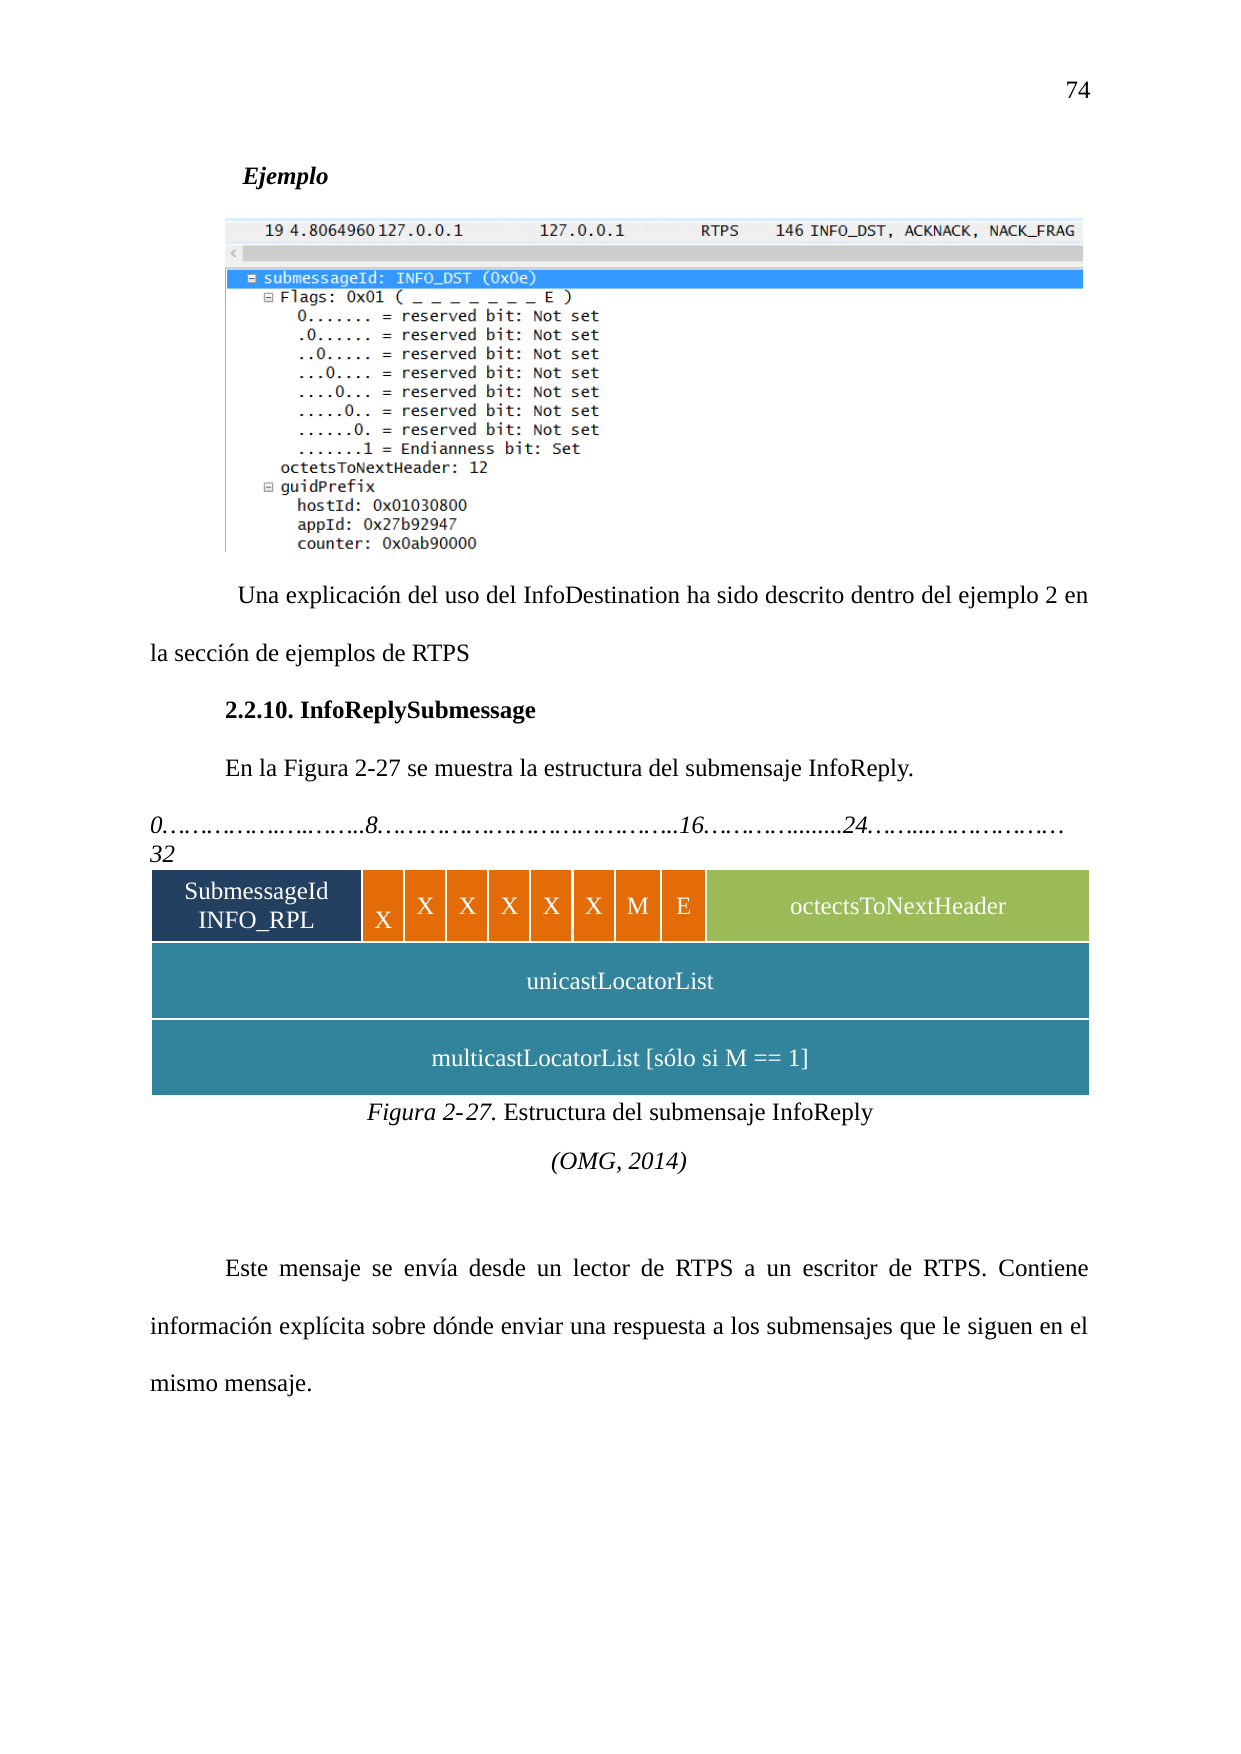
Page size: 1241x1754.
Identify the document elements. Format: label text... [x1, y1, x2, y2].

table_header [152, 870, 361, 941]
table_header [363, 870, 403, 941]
text Una explicación del uso del InfoDestination ha sido descrito dentro del ejemplo 2 en la sección de ejemplos de RTPS [150, 580, 1090, 666]
subtitle Ejemplo [150, 161, 1090, 190]
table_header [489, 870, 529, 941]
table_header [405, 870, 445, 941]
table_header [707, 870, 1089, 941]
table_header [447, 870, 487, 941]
picture [225, 218, 1084, 552]
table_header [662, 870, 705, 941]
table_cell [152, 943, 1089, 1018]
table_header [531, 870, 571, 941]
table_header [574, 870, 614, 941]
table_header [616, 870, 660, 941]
text 0…………….….……..8…………………………………..16…………........24……...………………32 [150, 810, 1090, 868]
subtitle InfoReplySubmessage [225, 695, 1090, 724]
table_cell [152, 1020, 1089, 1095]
text Este mensaje se envía desde un lector de RTPS a un escritor de RTPS. Contiene información explícita sobre dónde enviar una respuesta a los submensajes que le siguen en el mismo mensaje. [150, 1253, 1090, 1397]
